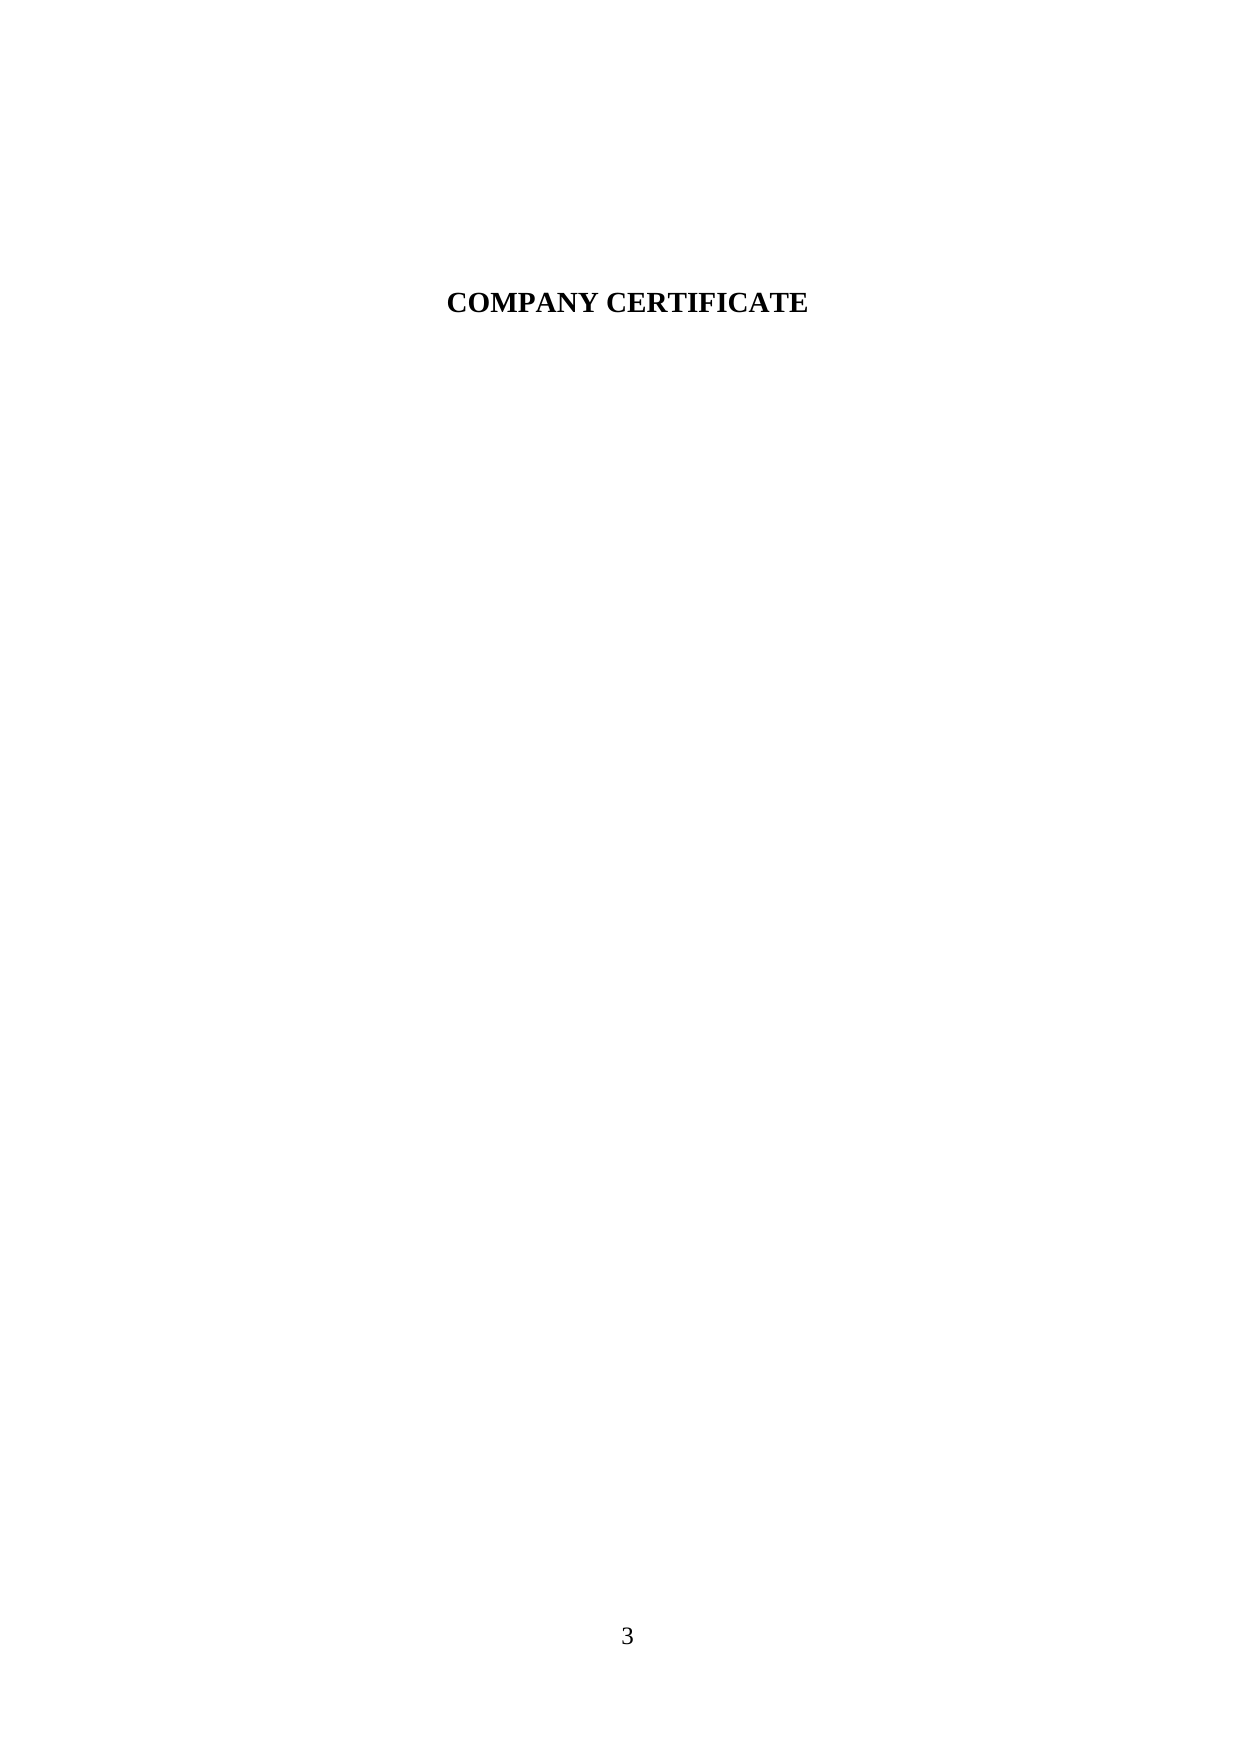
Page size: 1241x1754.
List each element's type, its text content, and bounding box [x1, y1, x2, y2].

text COMPANY CERTIFICATE [74, 285, 1181, 319]
